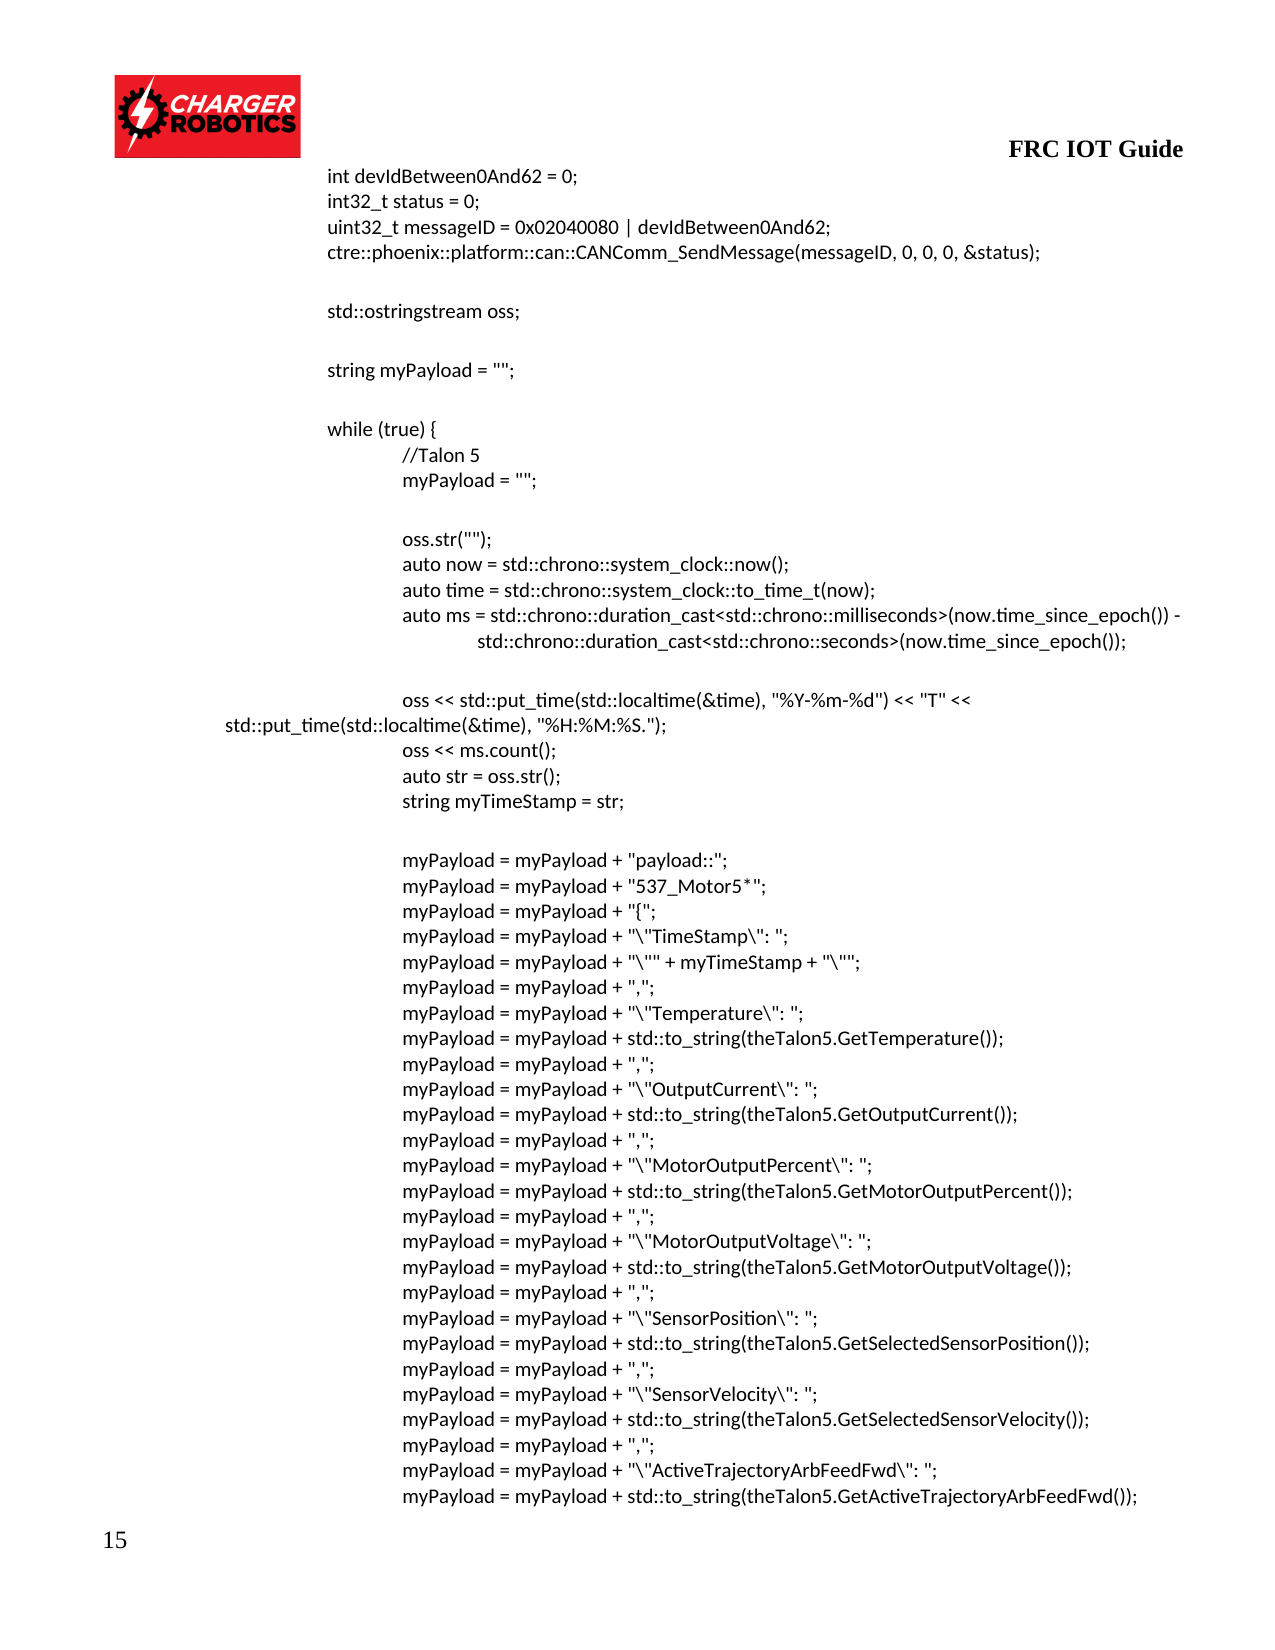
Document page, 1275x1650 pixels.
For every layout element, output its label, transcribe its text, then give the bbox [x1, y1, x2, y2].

text oss.str(""); [225, 526, 1196, 552]
text myPayload = myPayload + std::to_string(theTalon5.GetTemperature()); [225, 1025, 1196, 1051]
text myPayload = myPayload + ","; [225, 1127, 1196, 1152]
text myPayload = myPayload + ","; [225, 1432, 1196, 1457]
text myPayload = myPayload + std::to_string(theTalon5.GetMotorOutputPercent()); [225, 1178, 1196, 1203]
text string myPayload = ""; [225, 357, 1196, 383]
text myPayload = myPayload + ","; [225, 1279, 1196, 1305]
text myPayload = myPayload + std::to_string(theTalon5.GetOutputCurrent()); [225, 1102, 1196, 1127]
picture [114, 75, 301, 158]
text myPayload = myPayload + "payload::"; [225, 847, 1196, 873]
text myPayload = myPayload + std::to_string(theTalon5.GetSelectedSensorPosition()); [225, 1330, 1196, 1356]
text oss << ms.count(); [225, 738, 1196, 763]
text myPayload = myPayload + "537_Motor5*"; [225, 873, 1196, 898]
text ctre::phoenix::platform::can::CANComm_SendMessage(messageID, 0, 0, 0, &status); [225, 239, 1196, 265]
text myPayload = myPayload + "\"TimeStamp\": "; [225, 924, 1196, 949]
text myPayload = myPayload + "\"MotorOutputVoltage\": "; [225, 1229, 1196, 1254]
text auto now = std::chrono::system_clock::now(); [225, 552, 1196, 577]
text myPayload = myPayload + "\"OutputCurrent\": "; [225, 1076, 1196, 1102]
text string myTimeStamp = str; [225, 788, 1196, 814]
text myPayload = myPayload + "\"" + myTimeStamp + "\""; [225, 949, 1196, 974]
text int devIdBetween0And62 = 0; [225, 163, 1196, 189]
text myPayload = myPayload + "\"Temperature\": "; [225, 1000, 1196, 1025]
text int32_t status = 0; [225, 189, 1196, 214]
text myPayload = myPayload + "{"; [225, 898, 1196, 924]
text auto ms = std::chrono::duration_cast<std::chrono::milliseconds>(now.time_since_epoch()) - [225, 602, 1196, 628]
text myPayload = myPayload + ","; [225, 1051, 1196, 1076]
text myPayload = myPayload + "\"ActiveTrajectoryArbFeedFwd\": "; [225, 1457, 1196, 1483]
text //Talon 5 [225, 442, 1196, 467]
text myPayload = ""; [225, 467, 1196, 493]
text myPayload = myPayload + std::to_string(theTalon5.GetSelectedSensorVelocity()); [225, 1407, 1196, 1432]
text uint32_t messageID = 0x02040080 | devIdBetween0And62; [225, 214, 1196, 239]
text myPayload = myPayload + "\"SensorVelocity\": "; [225, 1381, 1196, 1407]
text oss << std::put_time(std::localtime(&time), "%Y-%m-%d") << "T" << std::put_time(std::localtime(&time), "%H:%M:%S."); [225, 687, 1196, 738]
text myPayload = myPayload + "\"MotorOutputPercent\": "; [225, 1152, 1196, 1178]
text myPayload = myPayload + std::to_string(theTalon5.GetMotorOutputVoltage()); [225, 1254, 1196, 1279]
text auto str = oss.str(); [225, 763, 1196, 788]
text myPayload = myPayload + ","; [225, 974, 1196, 1000]
text while (true) { [225, 416, 1196, 442]
text std::chrono::duration_cast<std::chrono::seconds>(now.time_since_epoch()); [225, 628, 1196, 653]
text myPayload = myPayload + "\"SensorPosition\": "; [225, 1305, 1196, 1330]
text auto time = std::chrono::system_clock::to_time_t(now); [225, 577, 1196, 602]
text myPayload = myPayload + ","; [225, 1203, 1196, 1229]
text myPayload = myPayload + std::to_string(theTalon5.GetActiveTrajectoryArbFeedFwd()); [225, 1483, 1196, 1508]
text myPayload = myPayload + ","; [225, 1356, 1196, 1381]
text std::ostringstream oss; [225, 298, 1196, 324]
